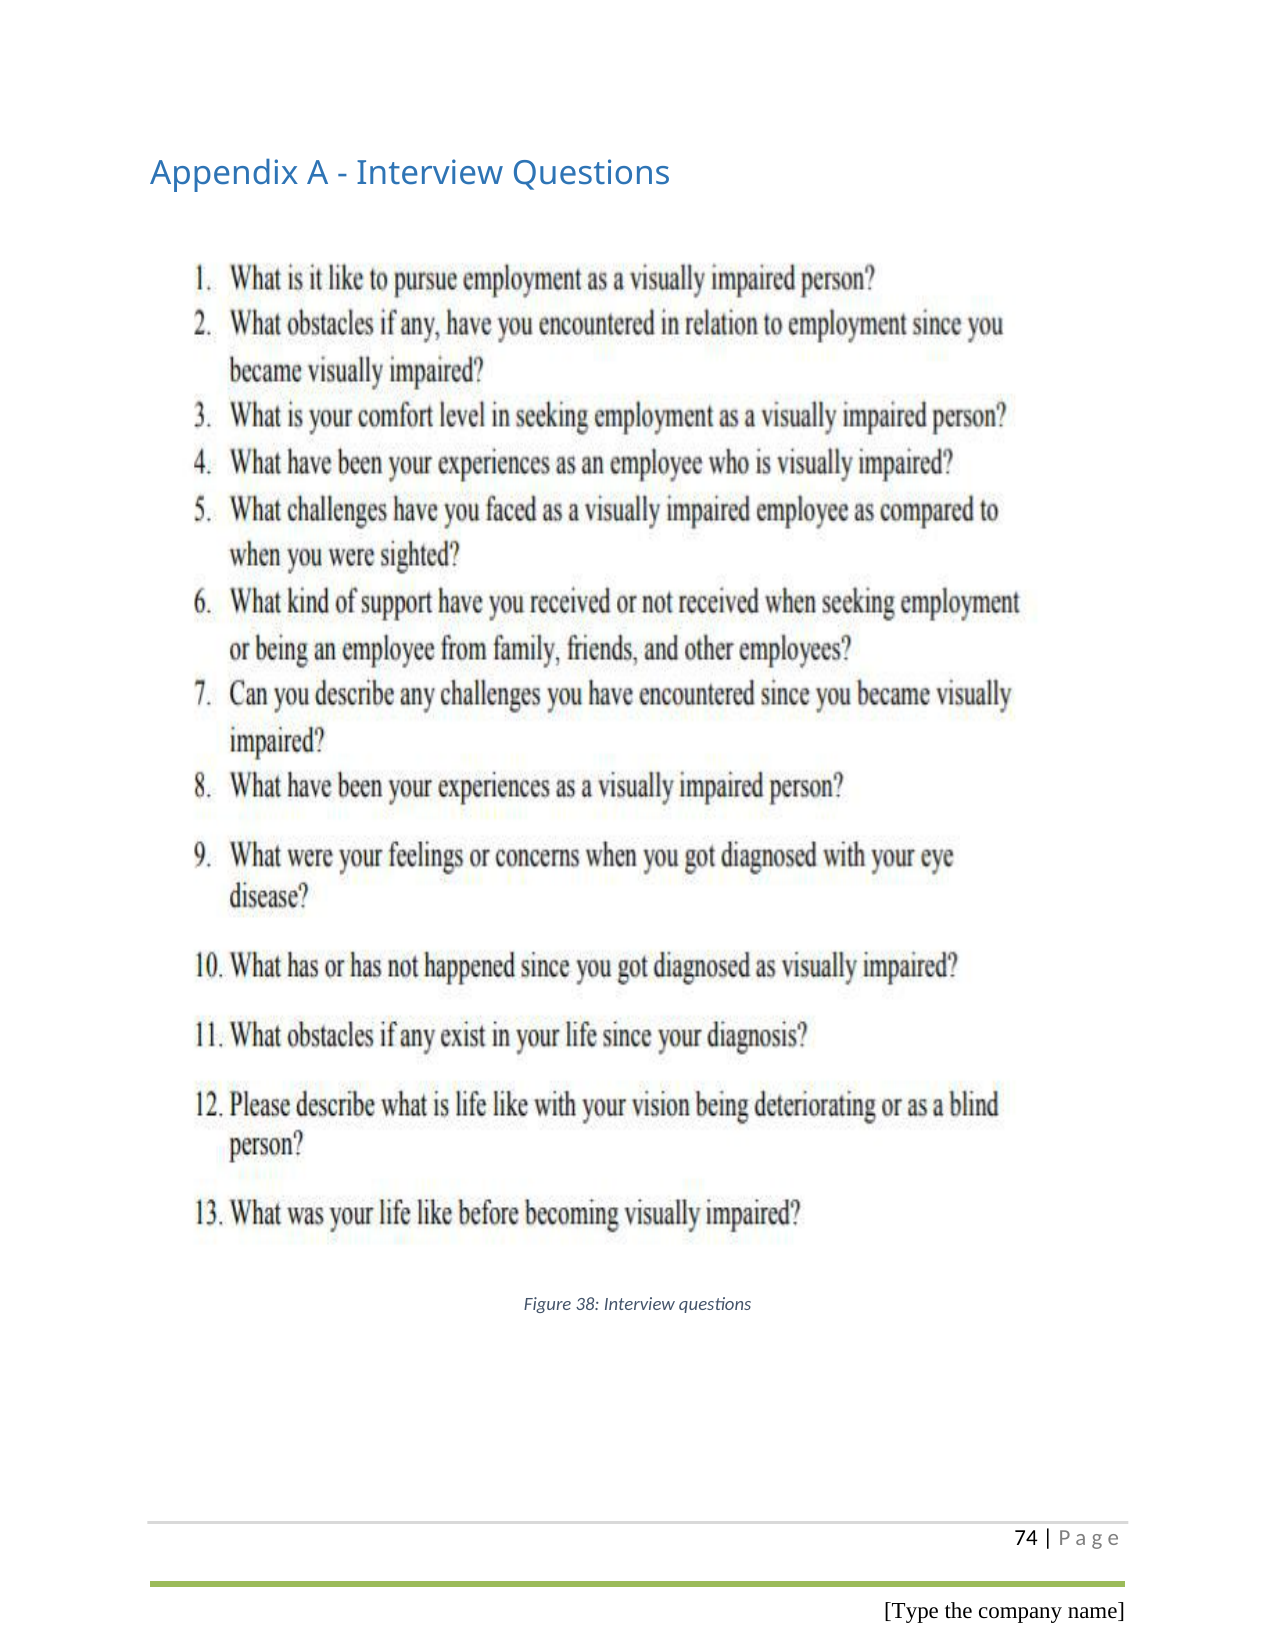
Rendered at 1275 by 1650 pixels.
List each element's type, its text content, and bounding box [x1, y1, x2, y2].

picture [150, 198, 1125, 1249]
text 74 | P a g e [150, 1523, 1119, 1551]
text Appendix A - Interview Questions [150, 149, 1125, 194]
text Figure 38: Interview questions [150, 1293, 1125, 1316]
